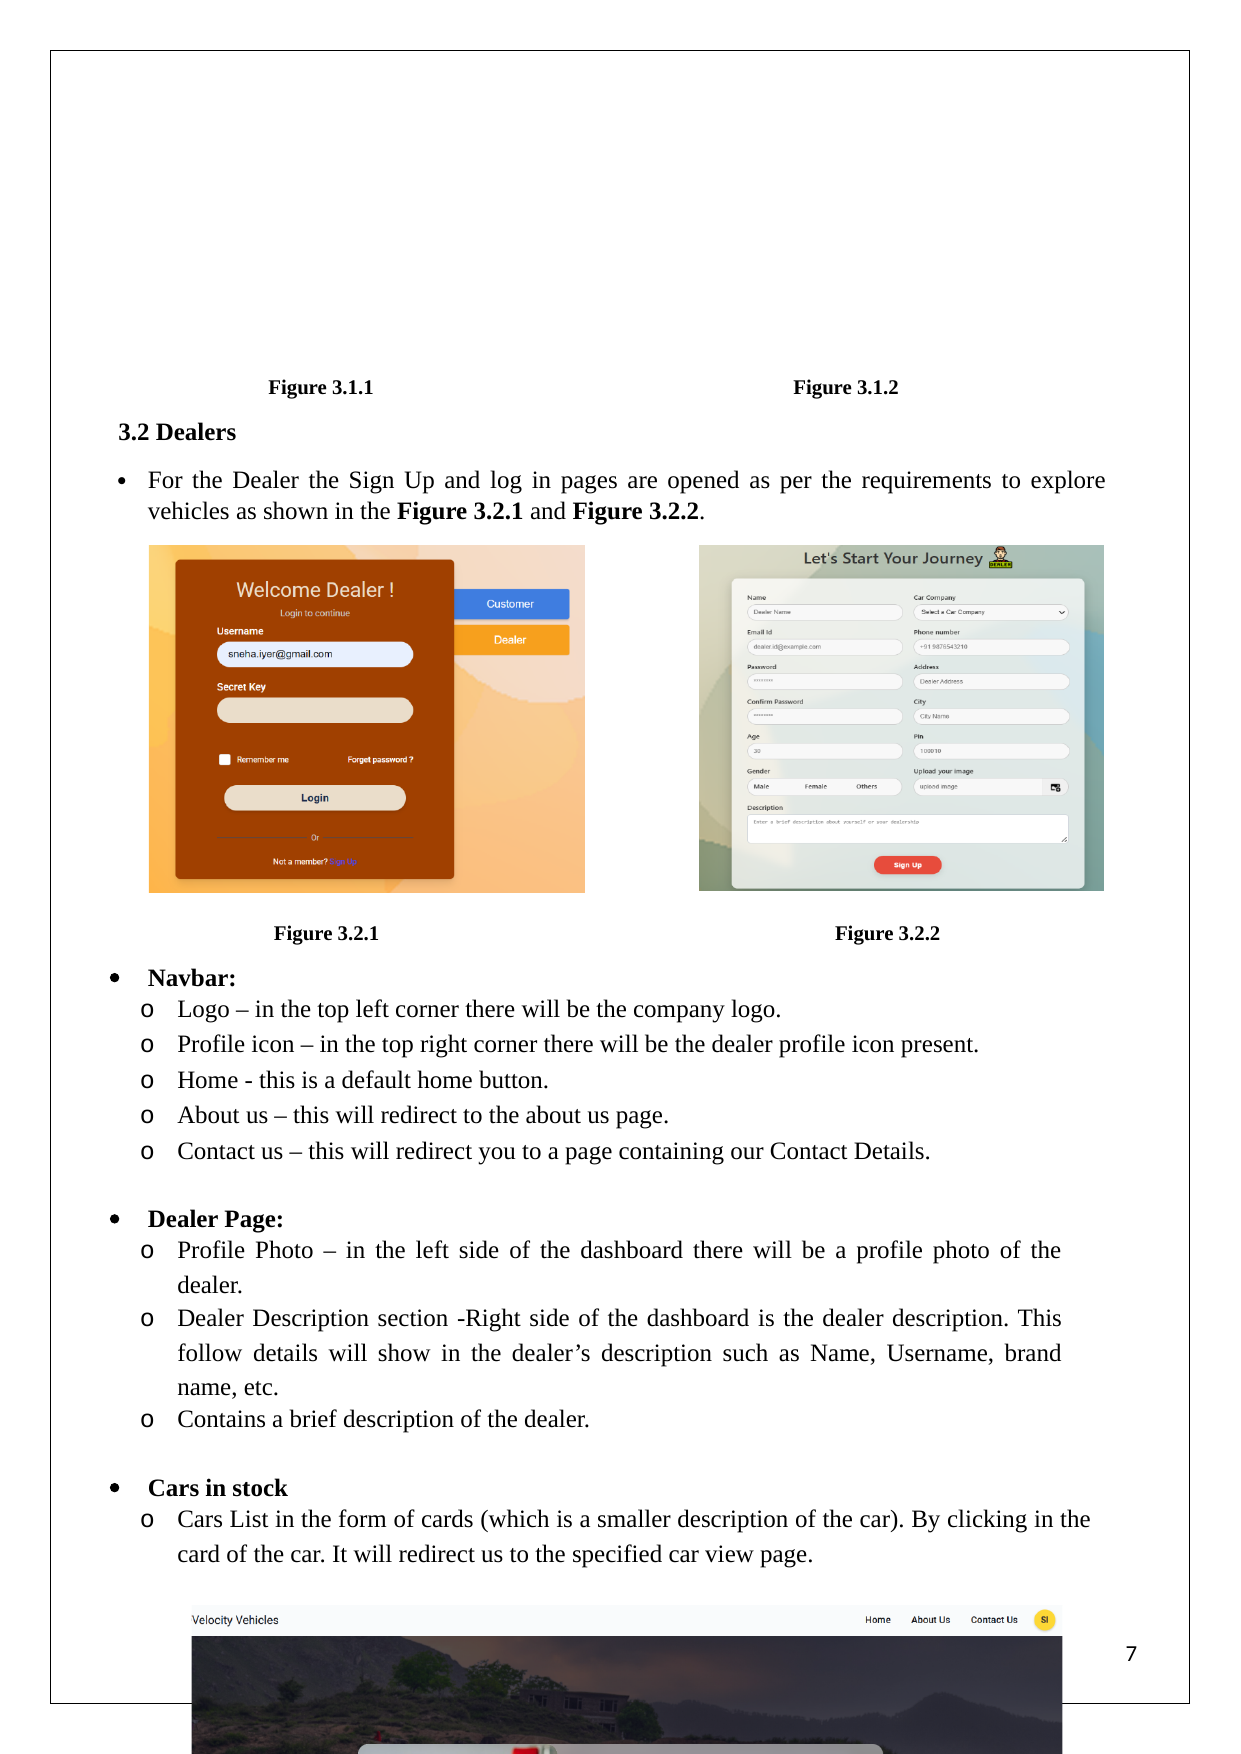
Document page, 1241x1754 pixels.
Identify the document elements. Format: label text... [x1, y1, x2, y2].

text Figure 3.1.1 Figure 3.1.2 [268, 375, 1137, 399]
list For the Dealer the Sign Up and log in pages are opened as per the requirements to explore vehicles as shown in the Figure 3.2.1 and Figure 3.2.2. [118, 465, 1107, 525]
list Logo – in the top left corner there will be the company logo. [139, 994, 1137, 1025]
list Profile Photo – in the left side of the dashboard there will be a profile photo of the dealer. [139, 1235, 1063, 1299]
list Dealer Page: [110, 1204, 1137, 1233]
list Navbar: [110, 963, 1137, 992]
picture [147, 545, 585, 892]
text Figure 3.2.1 Figure 3.2.2 [268, 921, 1137, 944]
list About us – this will redirect to the about us page. [139, 1100, 1137, 1131]
picture [191, 1605, 1063, 1754]
list Contact us – this will redirect you to a page containing our Contact Details. [139, 1136, 1137, 1167]
list Cars in stock [110, 1473, 1137, 1502]
list Dealer Description section -Right side of the dashboard is the dealer description. This follow details will show in the dealer’s description such as Name, Username, brand name, etc. [139, 1303, 1063, 1400]
list Profile icon – in the top right corner there will be the dealer profile icon present. [139, 1029, 1137, 1060]
list Home - this is a default home button. [139, 1065, 1137, 1096]
list Contains a brief description of the dealer. [139, 1404, 1063, 1435]
picture [697, 545, 1104, 889]
list Cars List in the form of cards (which is a smaller description of the car). By clicking in the card of the car. It will redirect us to the specified car view page. [139, 1504, 1093, 1568]
text 3.2 Dealers [118, 417, 1137, 446]
